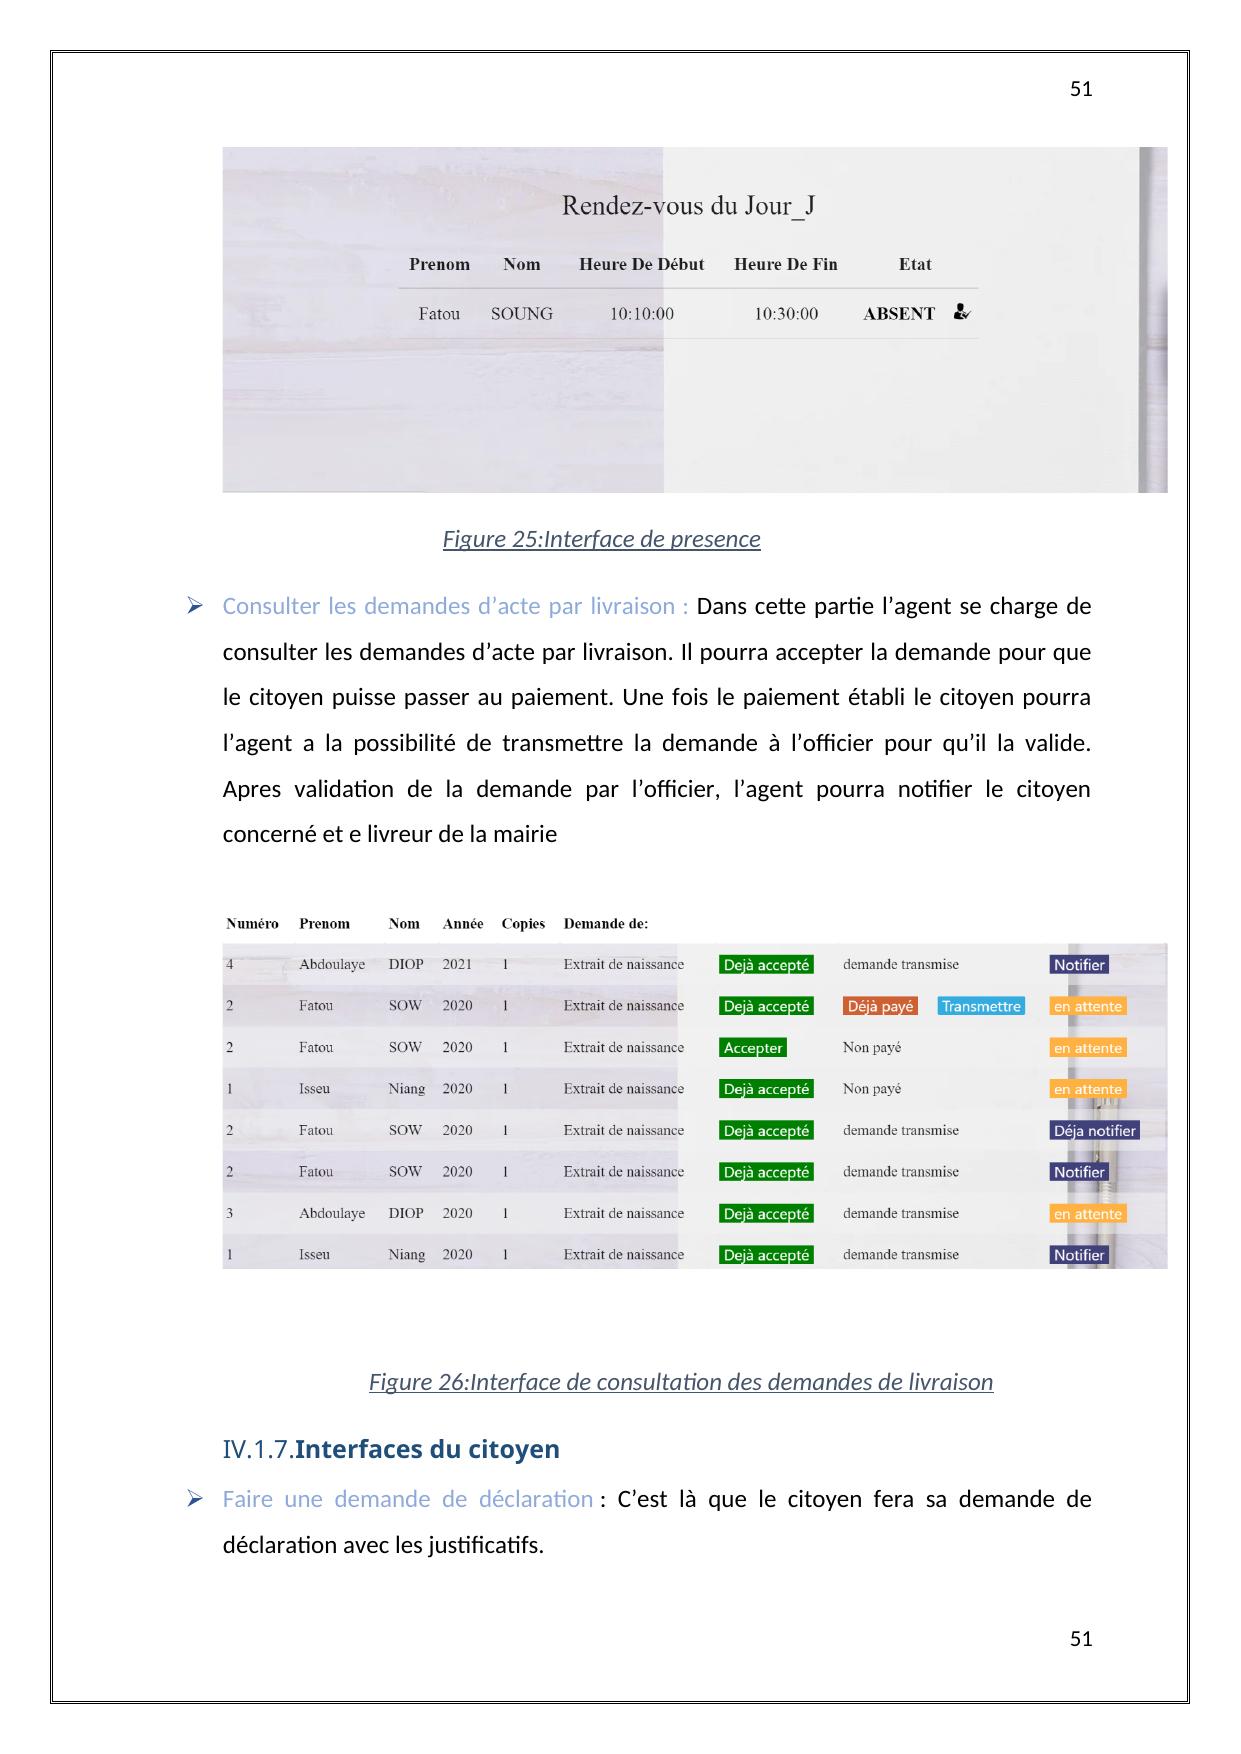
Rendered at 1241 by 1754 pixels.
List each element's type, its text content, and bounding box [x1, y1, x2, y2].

text Figure 25:Interface de presence [369, 523, 1093, 554]
list Faire une demande de déclaration : C’est là que le citoyen fera sa demande de déclaration avec les justificatifs. [185, 1483, 1093, 1559]
text Figure 26:Interface de consultation des demandes de livraison [295, 1366, 1093, 1396]
list Consulter les demandes d’acte par livraison : Dans cette partie l’agent se charge de consulter les demandes d’acte par livraison. Il pourra accepter la demande pour que le citoyen puisse passer au paiement. Une fois le paiement établi le citoyen pourra l’agent a la possibilité de transmettre la demande à l’officier pour qu’il la valide. Apres validation de la demande par l’officier, l’agent pourra notifier le citoyen concerné et e livreur de la mairie [185, 590, 1093, 849]
picture [222, 147, 1168, 493]
picture [222, 910, 1168, 1269]
subtitle Interfaces du citoyen [223, 1432, 1093, 1466]
